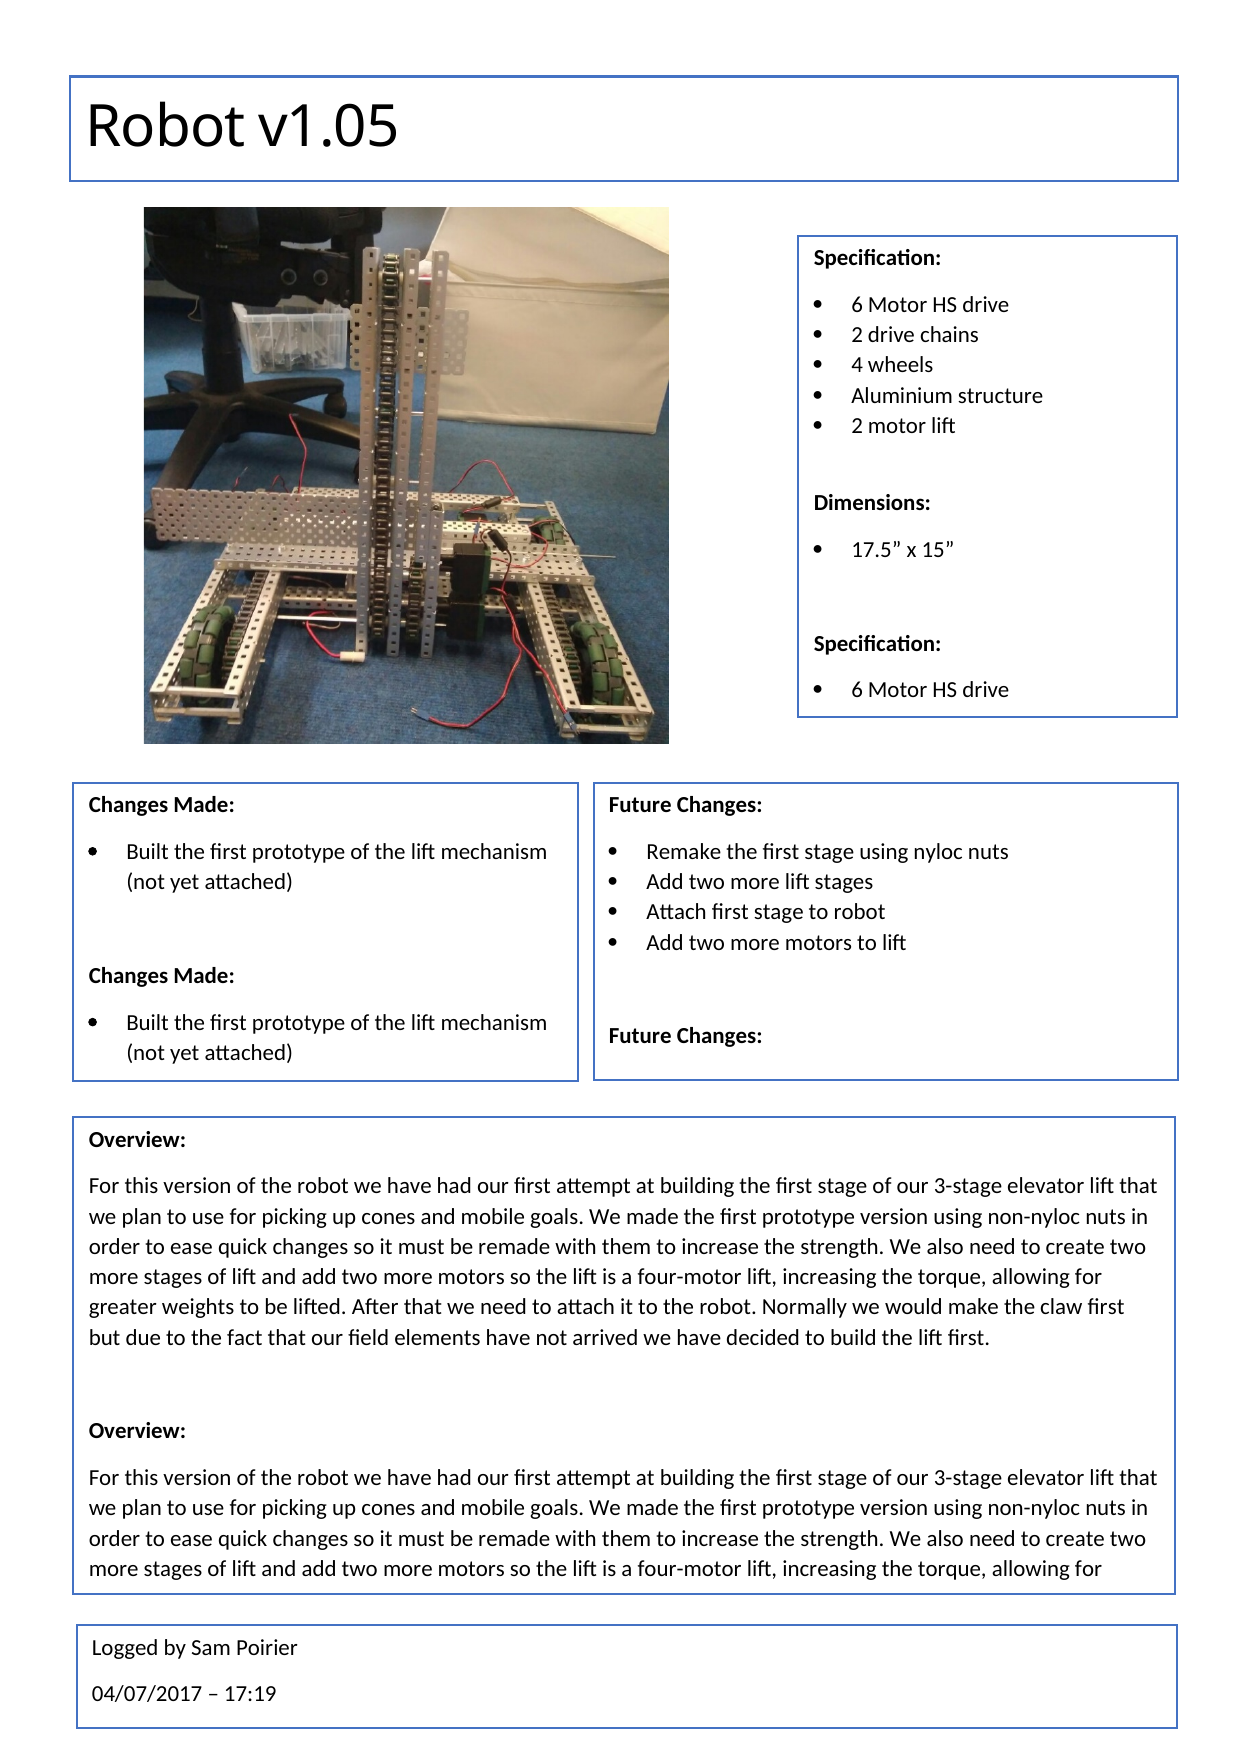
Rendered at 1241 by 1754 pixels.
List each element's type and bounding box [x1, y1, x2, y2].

picture [143, 207, 669, 744]
